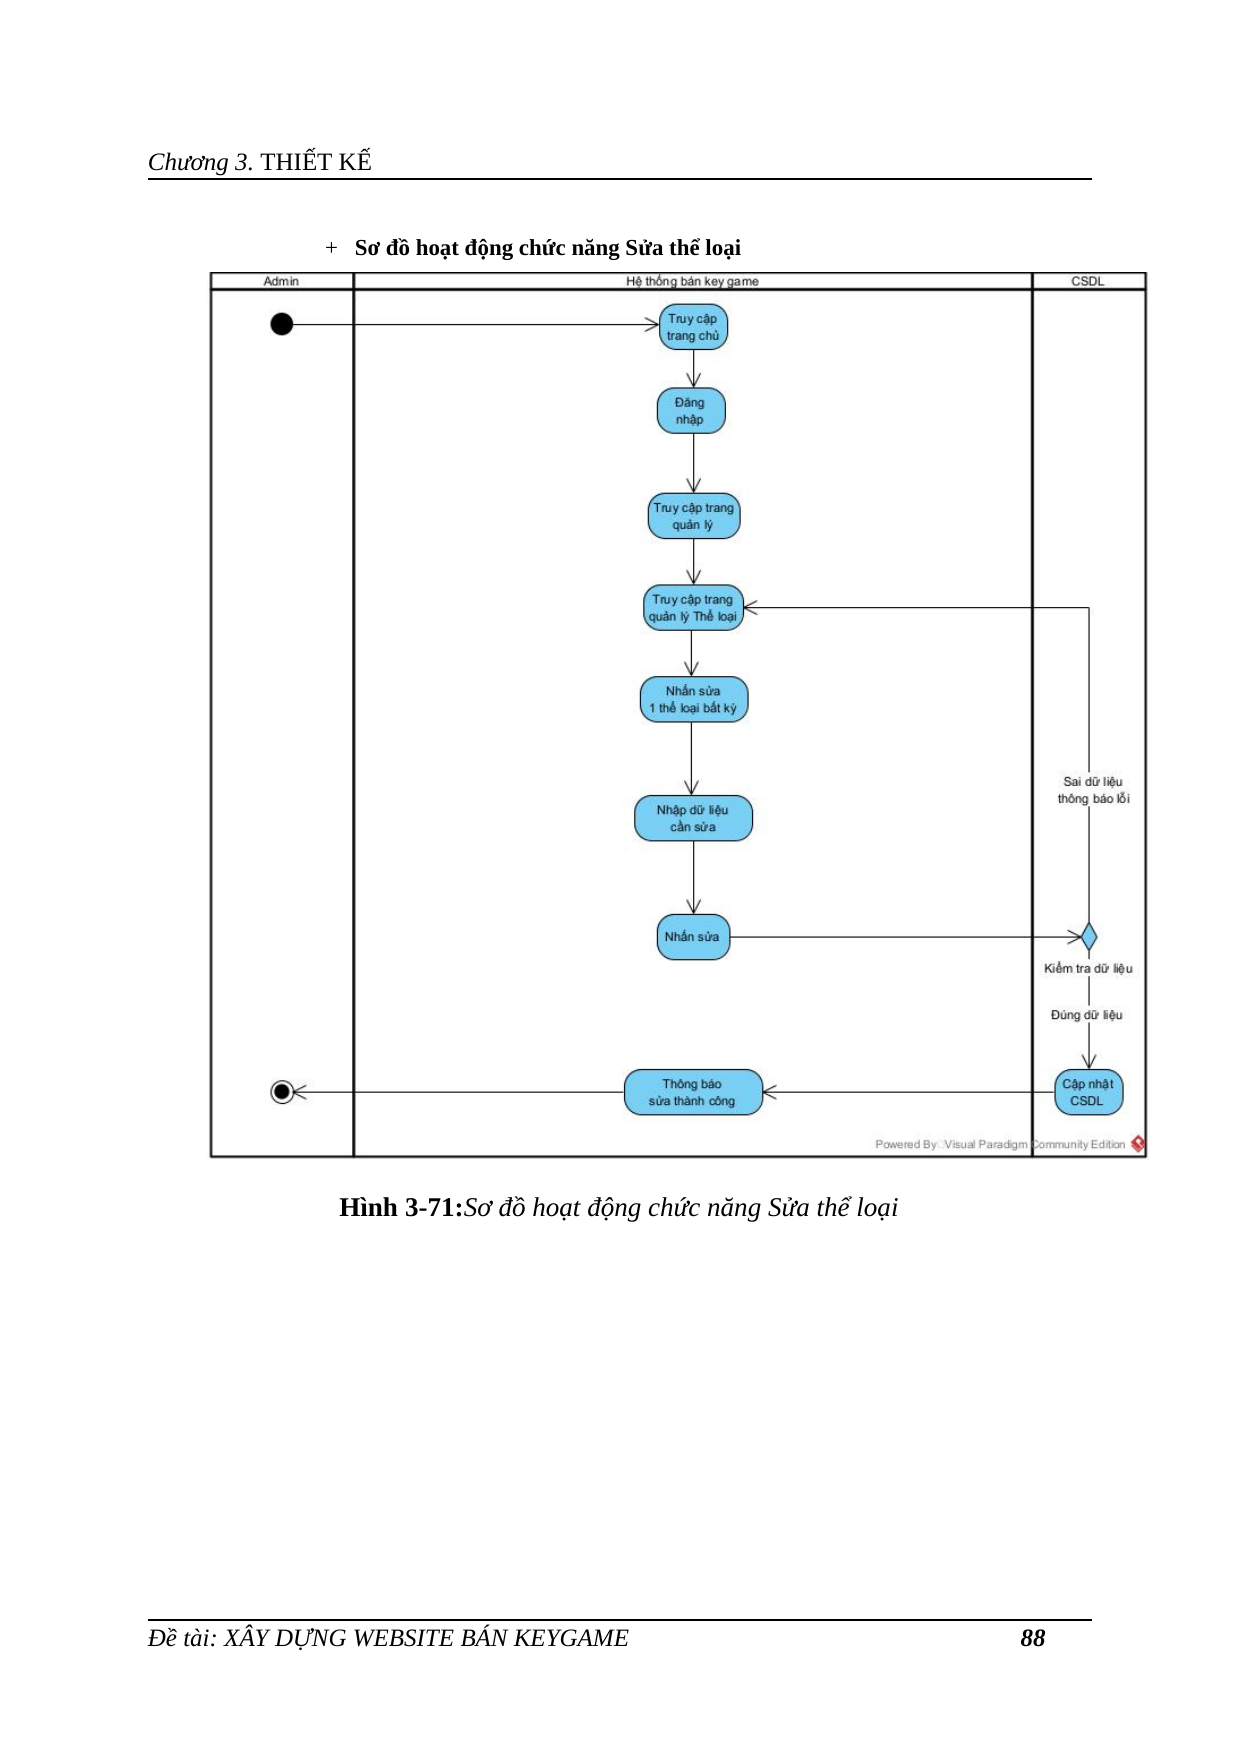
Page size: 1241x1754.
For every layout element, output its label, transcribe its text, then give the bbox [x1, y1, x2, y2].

picture [206, 272, 1152, 1163]
subtitle Sơ đồ hoạt động chức năng Sửa thể loại [325, 233, 1092, 260]
